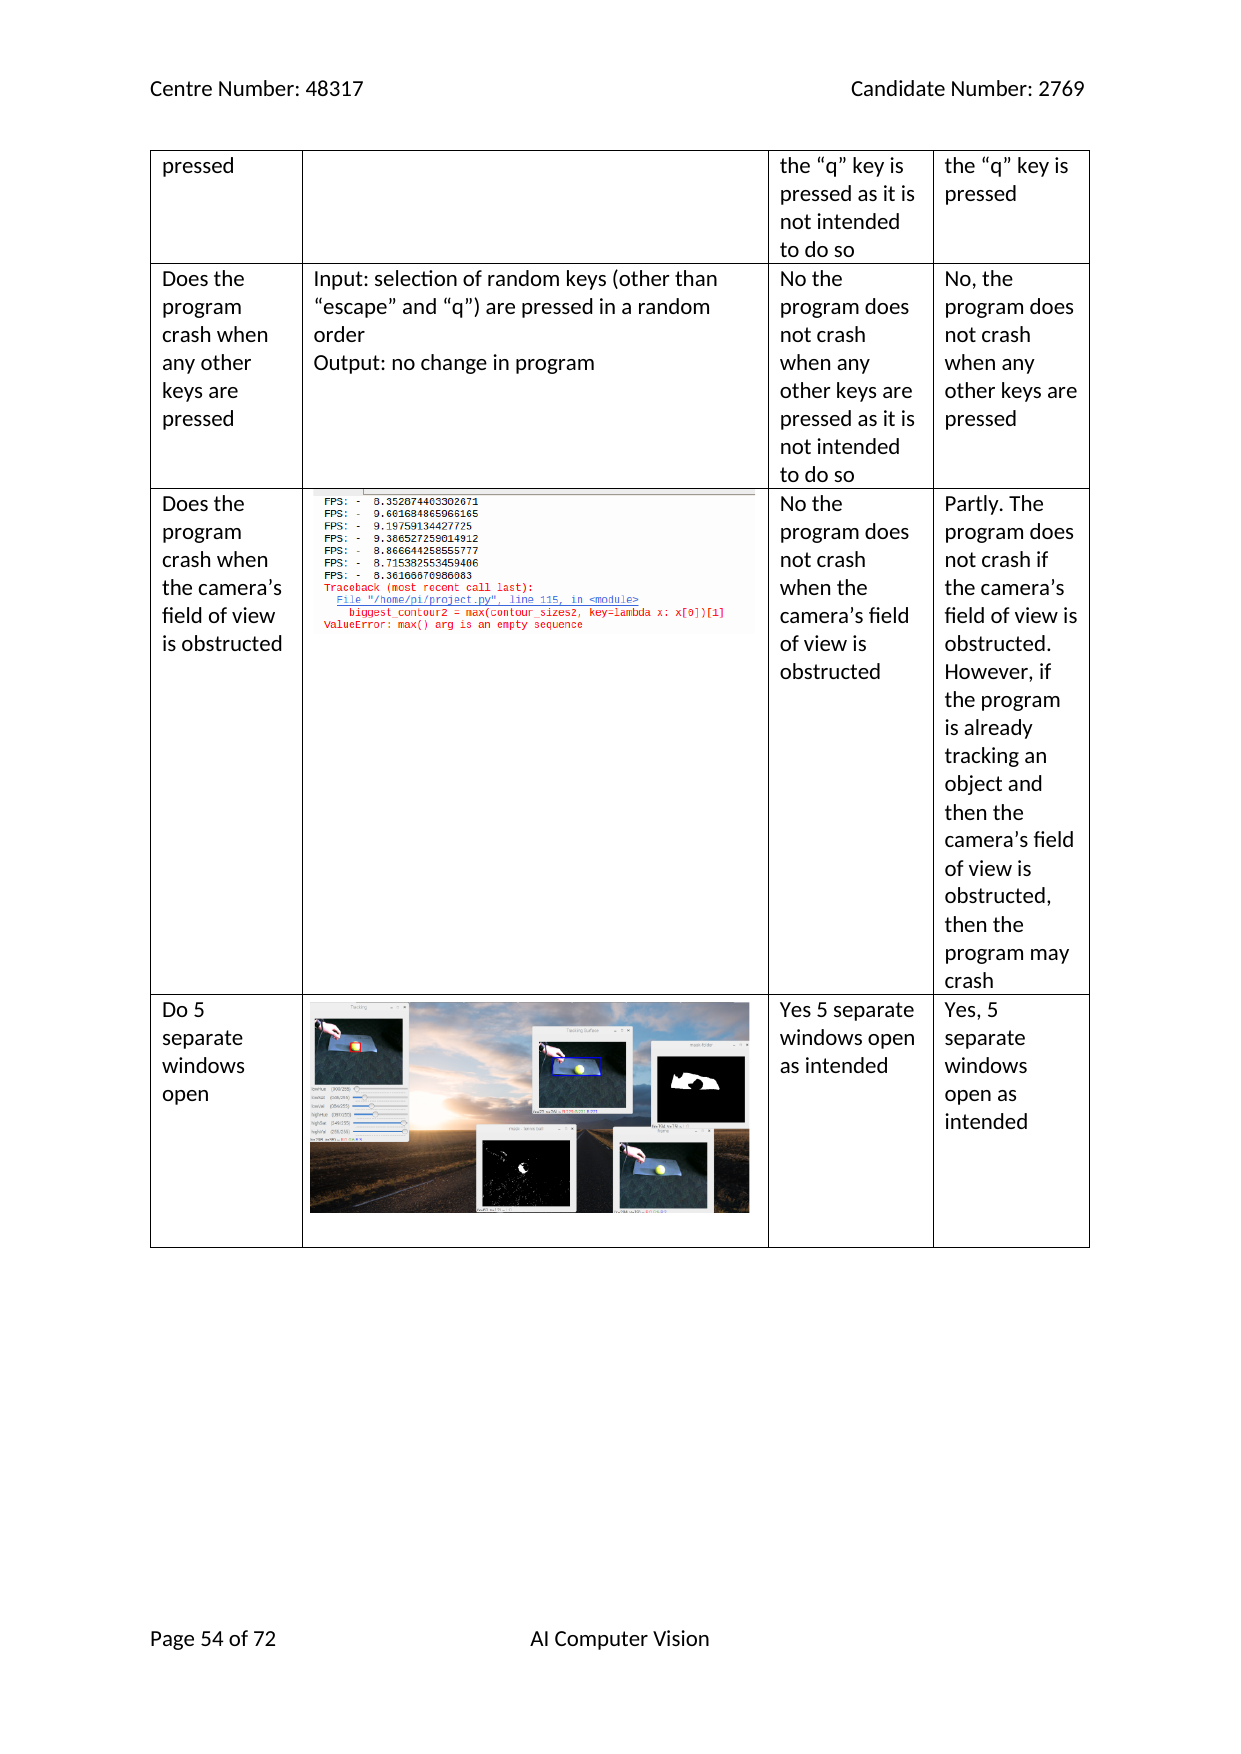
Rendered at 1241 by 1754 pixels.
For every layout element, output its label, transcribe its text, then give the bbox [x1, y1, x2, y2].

table_cell Yes 5 separate windows open as intended [769, 995, 933, 1247]
table_cell [303, 489, 768, 994]
table_cell Does the program crash when any other keys are pressed [151, 264, 302, 488]
table_cell Does the program crash when the camera’s field of view is obstructed [151, 489, 302, 994]
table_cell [934, 151, 1089, 263]
table_cell Partly. The program does not crash if the camera’s field of view is obstructed. However, if the program is already tracking an object and then the camera’s field of view is obstructed, then the program may crash [934, 489, 1089, 994]
table_cell Do 5 separate windows open [151, 995, 302, 1247]
table_cell No the program does not crash when any other keys are pressed as it is not intended to do so [769, 264, 933, 488]
table_cell No, the program does not crash when any other keys are pressed [934, 264, 1089, 488]
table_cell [303, 151, 768, 263]
picture [308, 1002, 750, 1212]
picture [313, 489, 755, 634]
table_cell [769, 151, 933, 263]
table_cell [303, 995, 768, 1247]
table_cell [151, 151, 302, 263]
table_cell Yes, 5 separate windows open as intended [934, 995, 1089, 1247]
table_cell No the program does not crash when the camera’s field of view is obstructed [769, 489, 933, 994]
table_cell Input: selection of random keys (other than “escape” and “q”) are pressed in a random order Output: no change in program [303, 264, 768, 488]
